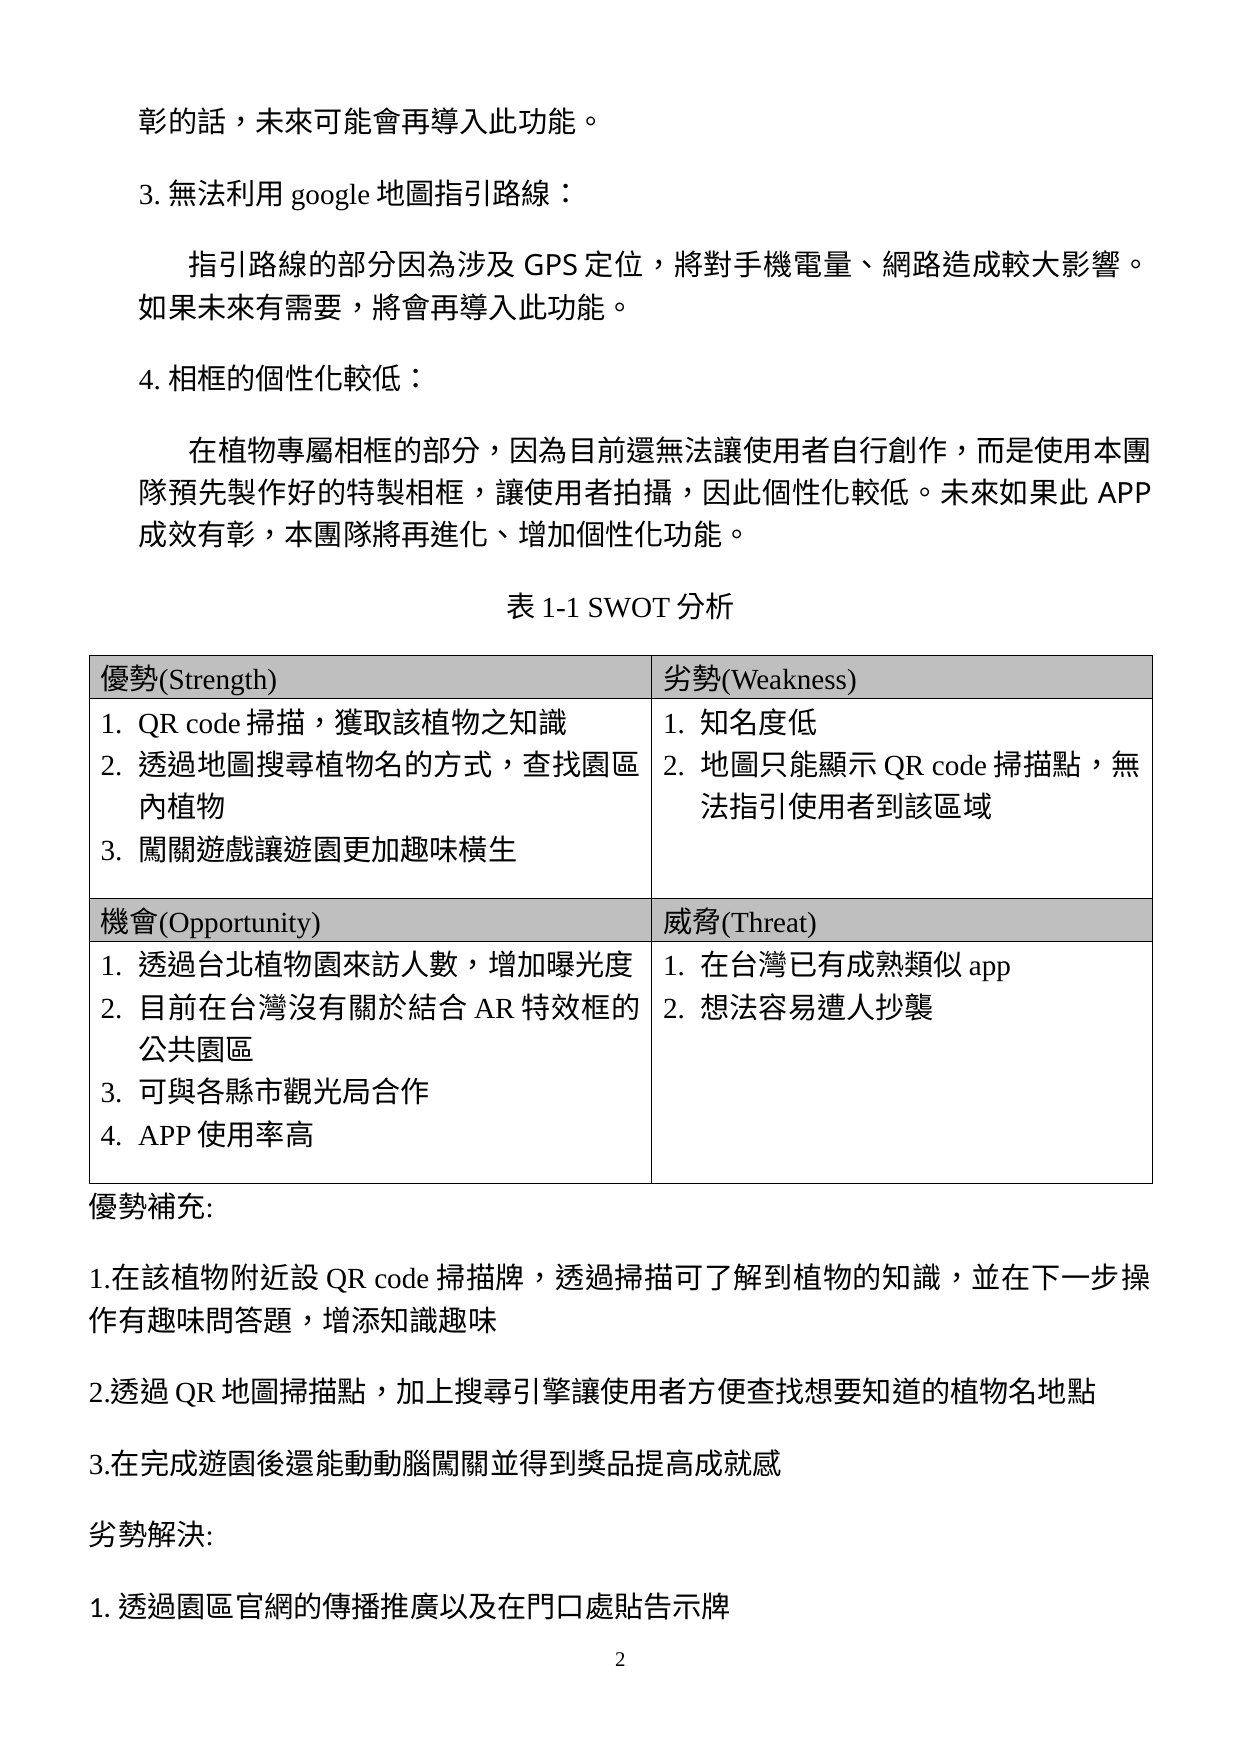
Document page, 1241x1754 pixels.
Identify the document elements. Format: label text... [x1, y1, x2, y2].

table_cell QR code掃描，獲取該植物之知識 透過地圖搜尋植物名的方式，查找園區內植物 闖關遊戲讓遊園更加趣味橫生 [90, 699, 651, 897]
text 3.在完成遊園後還能動動腦闖關並得到獎品提高成就感 [89, 1440, 1152, 1482]
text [139, 99, 1152, 141]
text 4. 相框的個性化較低： [89, 356, 1152, 398]
table_cell 透過台北植物園來訪人數，增加曝光度 目前在台灣沒有關於結合AR特效框的公共園區 可與各縣市觀光局合作 APP使用率高 [90, 942, 651, 1182]
table_header 優勢(Strength) [90, 656, 651, 698]
text 3. 無法利用google地圖指引路線： [89, 170, 1152, 213]
table_cell 威脅(Threat) [652, 899, 1152, 941]
text 2.透過QR地圖掃描點，加上搜尋引擎讓使用者方便查找想要知道的植物名地點 [89, 1369, 1152, 1411]
text 在植物專屬相框的部分，因為目前還無法讓使用者自行創作，而是使用本團隊預先製作好的特製相框，讓使用者拍攝，因此個性化較低。未來如果此APP成效有彰，本團隊將再進化、增加個性化功能。 [139, 427, 1152, 554]
table_header 劣勢(Weakness) [652, 656, 1152, 698]
text 劣勢解決: [89, 1512, 1152, 1554]
text 指引路線的部分因為涉及GPS定位，將對手機電量、網路造成較大影響。如果未來有需要，將會再導入此功能。 [139, 242, 1152, 327]
table_cell 知名度低 地圖只能顯示QR code掃描點，無法指引使用者到該區域 [652, 699, 1152, 897]
text 優勢補充: [89, 1184, 1152, 1226]
text 1. 透過園區官網的傳播推廣以及在門口處貼告示牌 [89, 1583, 1152, 1625]
table_cell 機會(Opportunity) [90, 899, 651, 941]
text 1.在該植物附近設QR code掃描牌，透過掃描可了解到植物的知識，並在下一步操作有趣味問答題，增添知識趣味 [89, 1255, 1152, 1339]
table_cell 在台灣已有成熟類似app 想法容易遭人抄襲 [652, 942, 1152, 1182]
text 表1-1 SWOT分析 [89, 583, 1152, 626]
